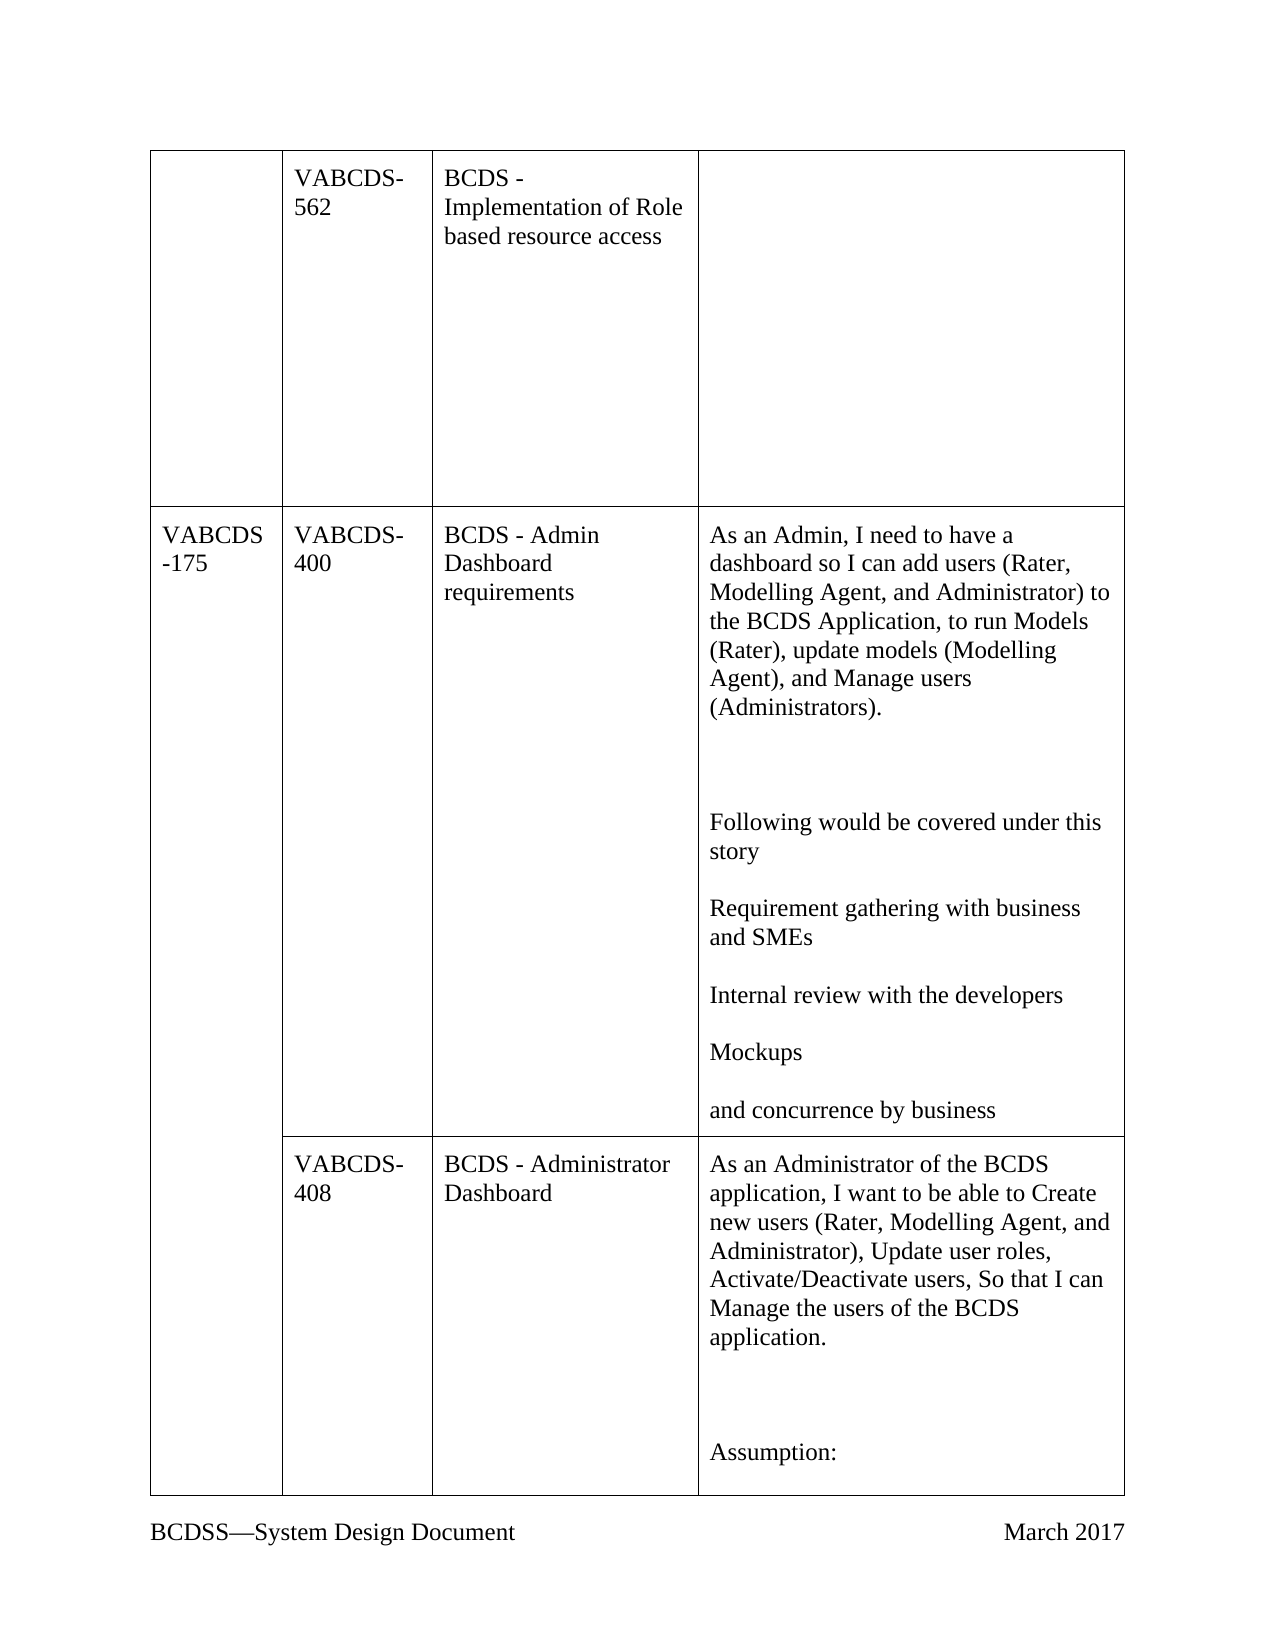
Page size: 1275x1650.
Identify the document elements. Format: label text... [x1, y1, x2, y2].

table_cell As an Admin, I need to have a dashboard so I can add users (Rater, Modelling Agent, and Administrator) to the BCDS Application, to run Models (Rater), update models (Modelling Agent), and Manage users (Administrators). Following would be covered under this story Requirement gathering with business and SMEs Internal review with the developers Mockups and concurrence by business [699, 507, 1124, 1136]
table_cell BCDS - Implementation of Role based resource access [433, 151, 698, 506]
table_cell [699, 1137, 1124, 1494]
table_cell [433, 1137, 698, 1494]
table_cell VABCDS-408 [283, 1137, 432, 1494]
table_cell VABCDS-562 [283, 151, 432, 506]
table_cell VABCDS-400 [283, 507, 432, 1136]
table_cell BCDS - Admin Dashboard requirements [433, 507, 698, 1136]
table_cell [699, 151, 1124, 506]
table_cell VABCDS-175 [151, 507, 282, 1494]
